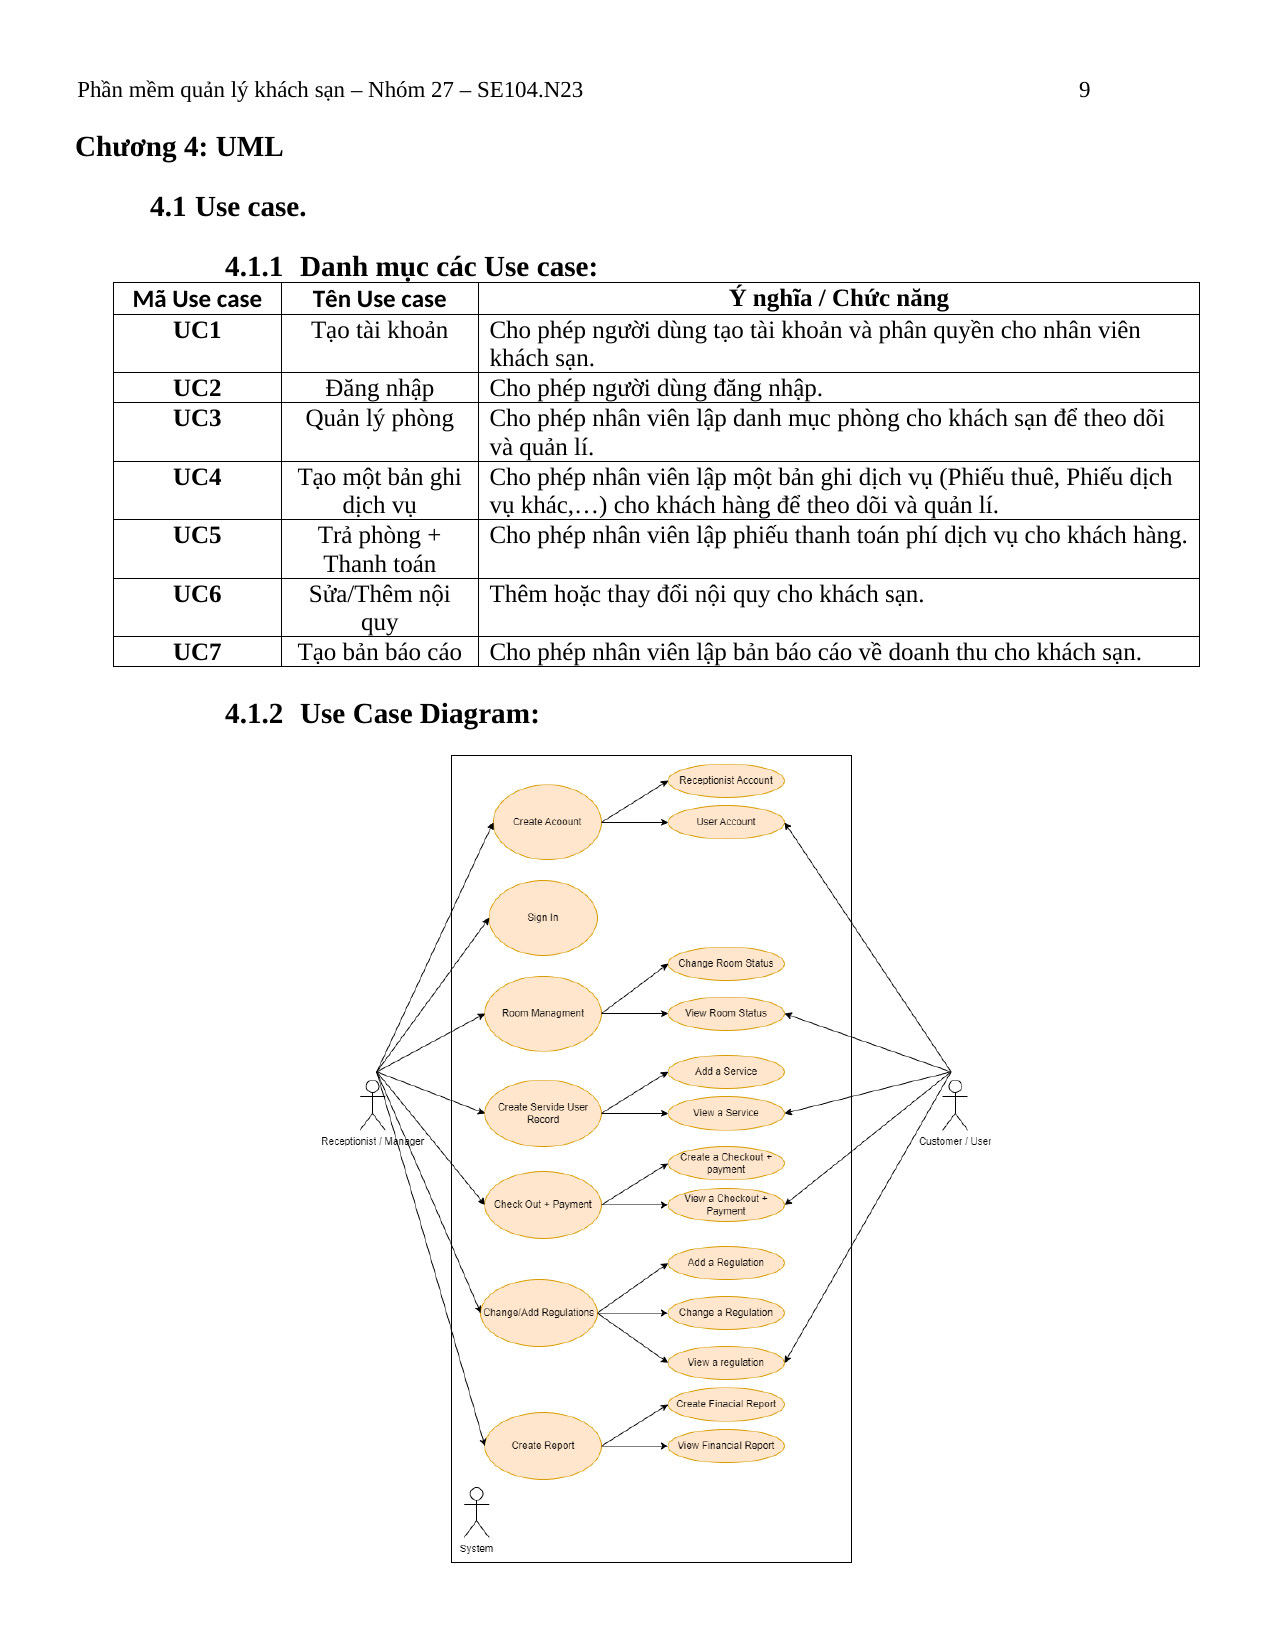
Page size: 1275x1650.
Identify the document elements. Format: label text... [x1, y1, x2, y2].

table_cell UC7 [114, 637, 281, 666]
table_cell Trả phòng + Thanh toán [282, 520, 478, 578]
text Chương 4: UML [75, 129, 1200, 162]
table_cell Cho phép nhân viên lập bản báo cáo về doanh thu cho khách sạn. [479, 637, 1199, 666]
table_cell Cho phép người dùng tạo tài khoản và phân quyền cho nhân viên khách sạn. [479, 315, 1199, 372]
table_cell Sửa/Thêm nội quy [282, 579, 478, 636]
table_cell UC1 [114, 315, 281, 372]
table_header Tên Use case [282, 283, 478, 314]
table_cell Thêm hoặc thay đổi nội quy cho khách sạn. [479, 579, 1199, 636]
table_cell Cho phép nhân viên lập phiếu thanh toán phí dịch vụ cho khách hàng. [479, 520, 1199, 578]
table_cell Quản lý phòng [282, 403, 478, 461]
table_cell Cho phép nhân viên lập danh mục phòng cho khách sạn để theo dõi và quản lí. [479, 403, 1199, 461]
table_cell UC5 [114, 520, 281, 578]
list Use case. [150, 189, 1200, 222]
table_cell UC3 [114, 403, 281, 461]
table_header Mã Use case [114, 283, 281, 314]
picture [321, 755, 991, 1570]
list Danh mục các Use case: [225, 249, 1200, 282]
table_cell Đăng nhập [282, 373, 478, 402]
table_cell UC2 [114, 373, 281, 402]
table_cell Tạo một bản ghi dịch vụ [282, 462, 478, 519]
table_header Ý nghĩa / Chức năng [479, 283, 1199, 314]
table_cell UC6 [114, 579, 281, 636]
table_cell Cho phép người dùng đăng nhập. [479, 373, 1199, 402]
table_cell Cho phép nhân viên lập một bản ghi dịch vụ (Phiếu thuê, Phiếu dịch vụ khác,…) cho khách hàng để theo dõi và quản lí. [479, 462, 1199, 519]
table_cell Tạo bản báo cáo [282, 637, 478, 666]
table_cell Tạo tài khoản [282, 315, 478, 372]
list Use Case Diagram: [225, 696, 1200, 729]
table_cell UC4 [114, 462, 281, 519]
